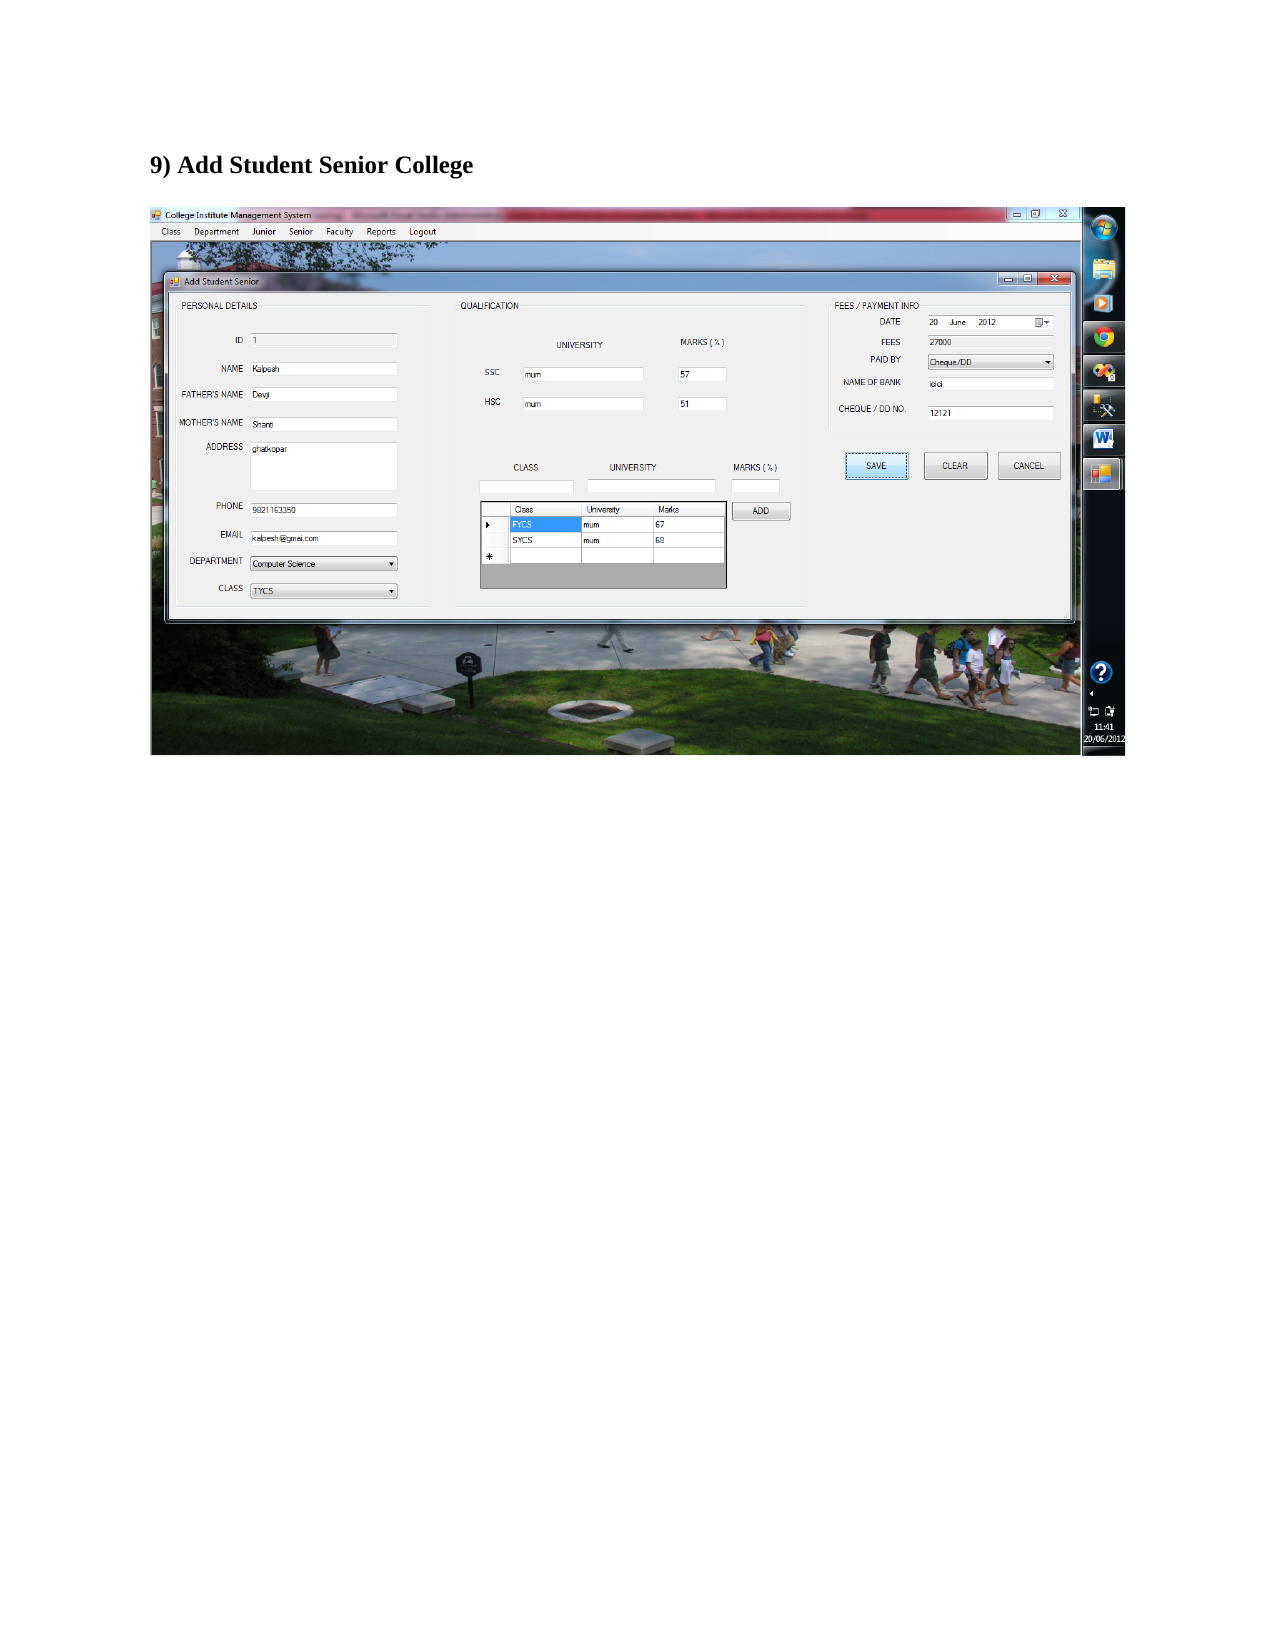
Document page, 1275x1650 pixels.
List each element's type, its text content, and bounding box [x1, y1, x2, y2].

picture [150, 207, 1125, 756]
text 9) Add Student Senior College [150, 150, 1125, 179]
